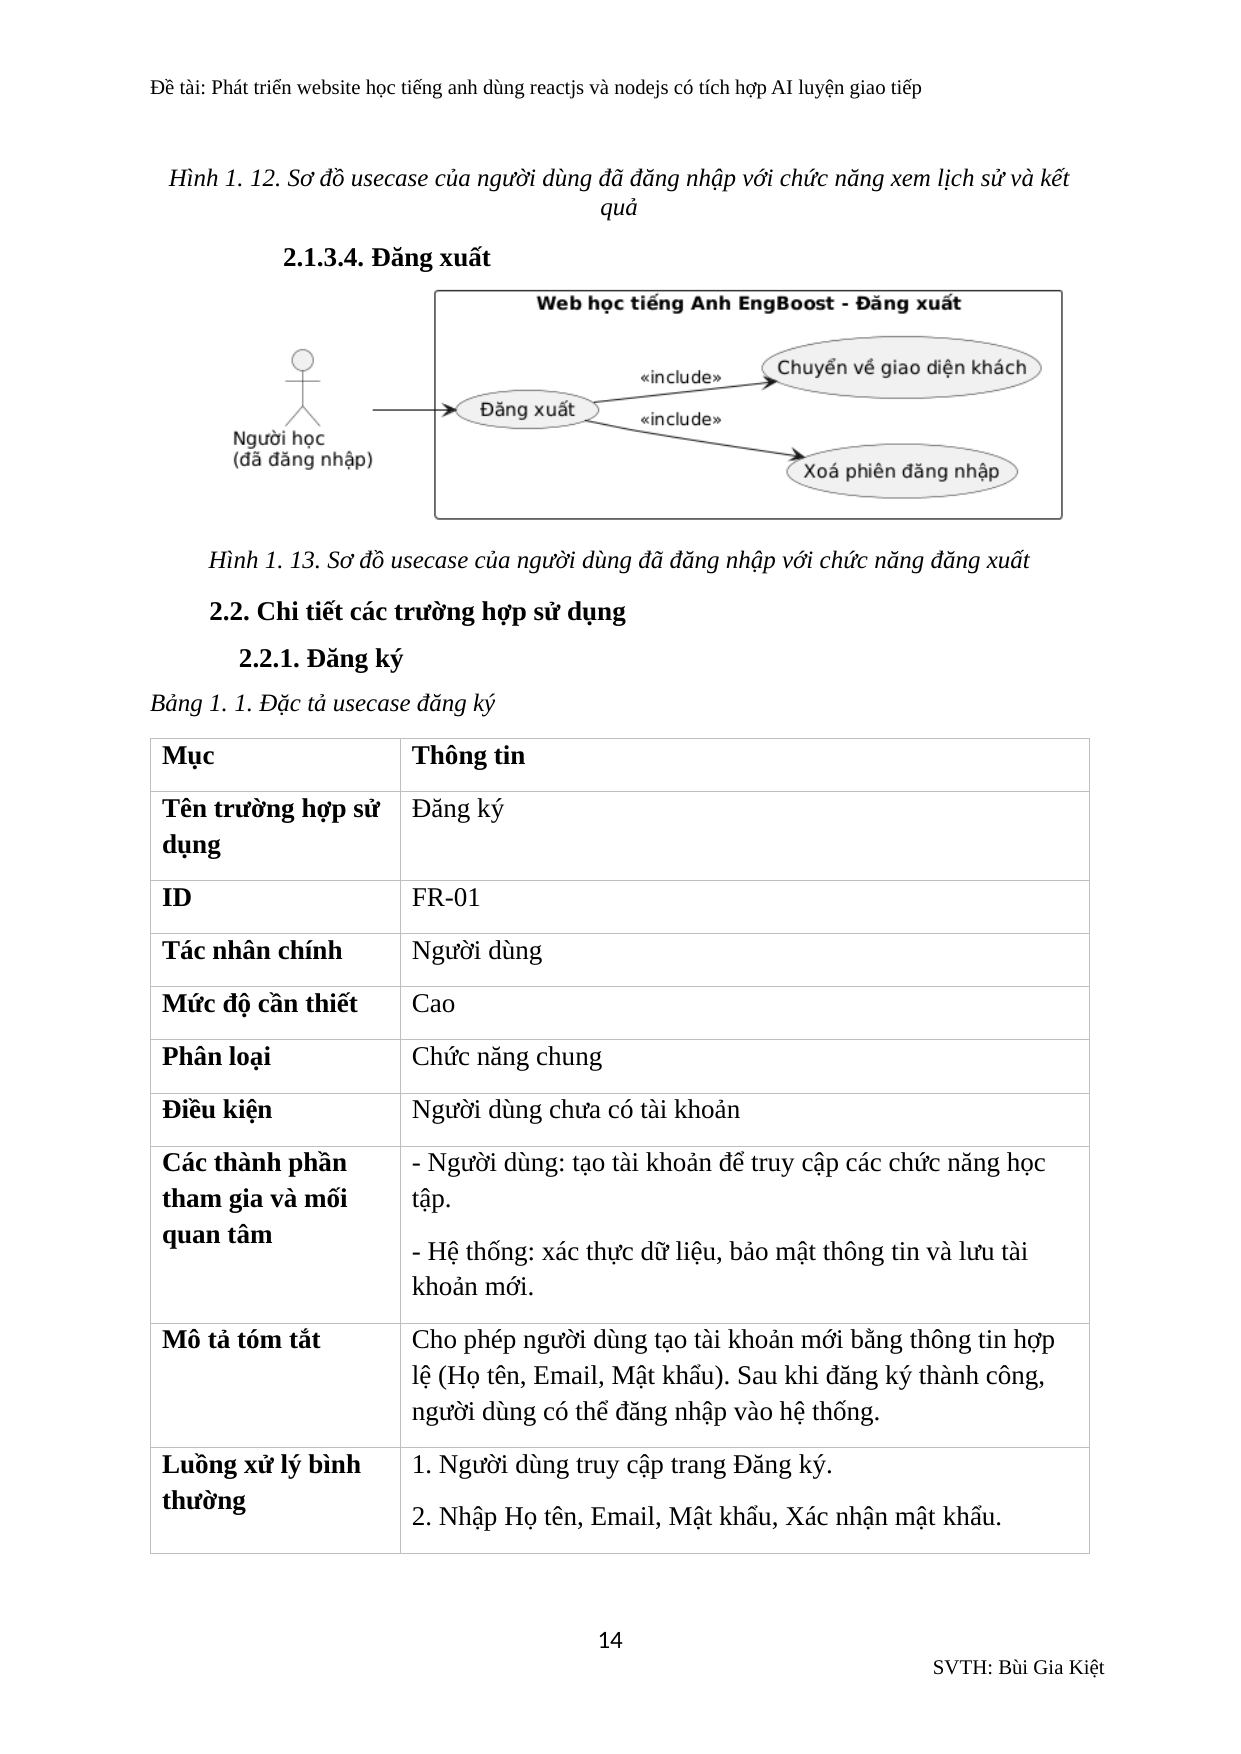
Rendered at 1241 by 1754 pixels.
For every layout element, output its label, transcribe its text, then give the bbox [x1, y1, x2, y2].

table_cell Cao [401, 987, 1089, 1039]
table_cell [151, 1448, 400, 1553]
text Bảng 1. 1. Đặc tả usecase đăng ký [150, 688, 1090, 717]
text Hình 1. 13. Sơ đồ usecase của người dùng đã đăng nhập với chức năng đăng xuất [150, 545, 1090, 574]
table_cell Người dùng [401, 934, 1089, 986]
picture [225, 281, 1068, 525]
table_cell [401, 1448, 1089, 1553]
table_cell Tên trường hợp sử dụng [151, 792, 400, 880]
table_cell Tác nhân chính [151, 934, 400, 986]
table_cell ID [151, 881, 400, 933]
table_cell Mức độ cần thiết [151, 987, 400, 1039]
table_cell Người dùng chưa có tài khoản [401, 1094, 1089, 1146]
subtitle 2.1.3.4. Đăng xuất [150, 241, 1090, 273]
subtitle 2.2. Chi tiết các trường hợp sử dụng [209, 595, 1090, 626]
table_cell Đăng ký [401, 792, 1089, 880]
table_cell Cho phép người dùng tạo tài khoản mới bằng thông tin hợp lệ (Họ tên, Email, Mật khẩu). Sau khi đăng ký thành công, người dùng có thể đăng nhập vào hệ thống. [401, 1324, 1089, 1447]
subtitle 2.2.1. Đăng ký [239, 642, 1090, 673]
text Hình 1. 12. Sơ đồ usecase của người dùng đã đăng nhập với chức năng xem lịch sử và kết quả [150, 163, 1090, 221]
table_cell Chức năng chung [401, 1040, 1089, 1092]
table_header Mục [151, 739, 400, 791]
table_cell Mô tả tóm tắt [151, 1324, 400, 1447]
table_cell Điều kiện [151, 1094, 400, 1146]
table_cell FR-01 [401, 881, 1089, 933]
table_cell Phân loại [151, 1040, 400, 1092]
table_header Thông tin [401, 739, 1089, 791]
table_cell Các thành phần tham gia và mối quan tâm [151, 1147, 400, 1322]
table_cell - Người dùng: tạo tài khoản để truy cập các chức năng học tập. - Hệ thống: xác thực dữ liệu, bảo mật thông tin và lưu tài khoản mới. [401, 1147, 1089, 1322]
